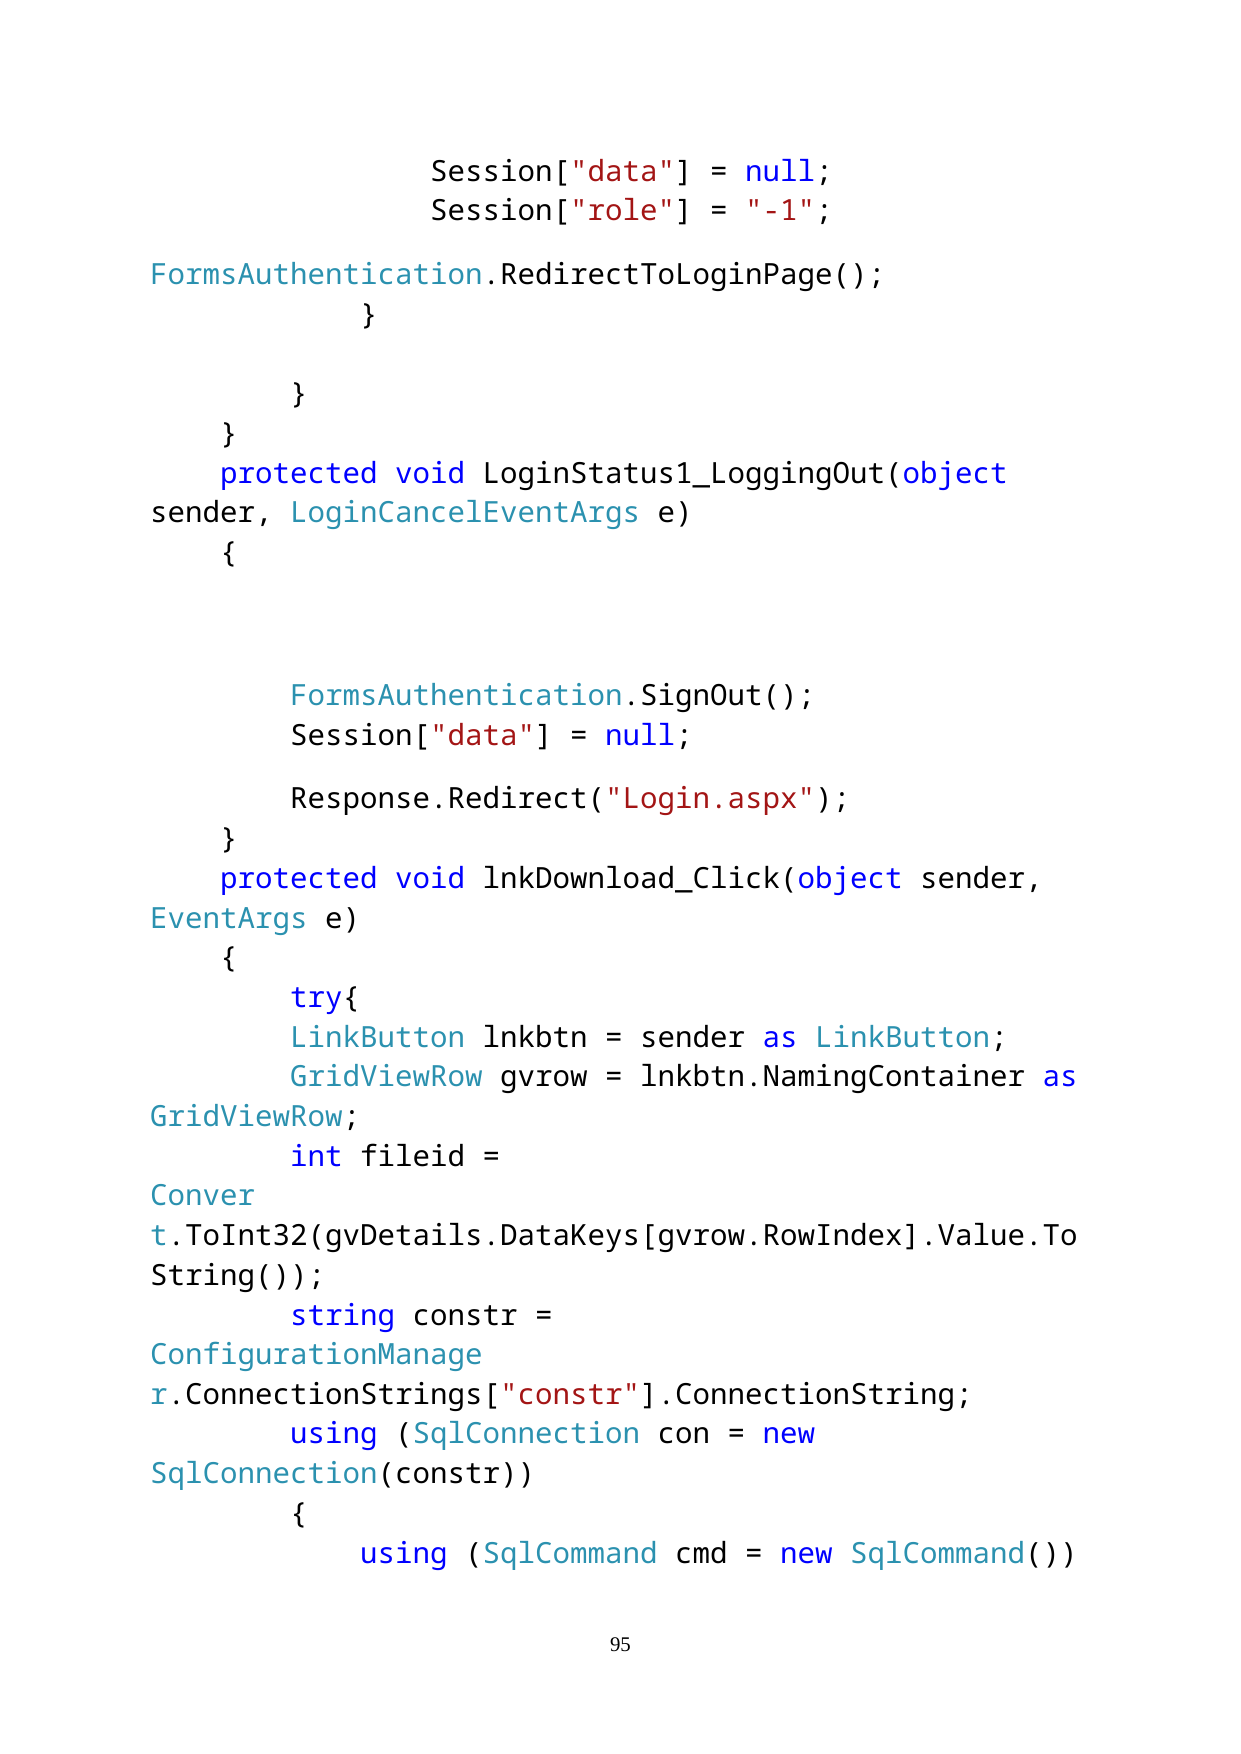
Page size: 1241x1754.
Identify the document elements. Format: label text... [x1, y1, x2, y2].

text Response.Redirect("Login.aspx"); [150, 778, 1090, 817]
text FormsAuthentication.SignOut(); [150, 674, 1090, 714]
text Session["role"] = "-1"; [150, 190, 1090, 229]
text { [150, 1492, 1090, 1532]
text LinkButton lnkbtn = sender as LinkButton; [150, 1016, 1090, 1056]
text protected void LoginStatus1_LoggingOut(object sender, LoginCancelEventArgs e) [150, 452, 1090, 531]
text Session["data"] = null; [150, 714, 1090, 754]
text } [150, 412, 1090, 452]
text } [150, 293, 1090, 333]
text GridViewRow gvrow = lnkbtn.NamingContainer as GridViewRow; [150, 1056, 1090, 1135]
text using (SqlCommand cmd = new SqlCommand()) [150, 1532, 1090, 1572]
text { [150, 937, 1090, 976]
text } [150, 817, 1090, 857]
text using (SqlConnection con = new SqlConnection(constr)) [150, 1413, 1090, 1492]
text protected void lnkDownload_Click(object sender, EventArgs e) [150, 857, 1090, 937]
text int fileid = Convert.ToInt32(gvDetails.DataKeys[gvrow.RowIndex].Value.ToString()); [150, 1135, 1090, 1294]
text string constr = ConfigurationManager.ConnectionStrings["constr"].ConnectionString; [150, 1294, 1090, 1413]
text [150, 229, 1090, 293]
text } [150, 372, 1090, 412]
text try{ [150, 976, 1090, 1016]
text { [150, 531, 1090, 571]
text Session["data"] = null; [150, 150, 1090, 190]
